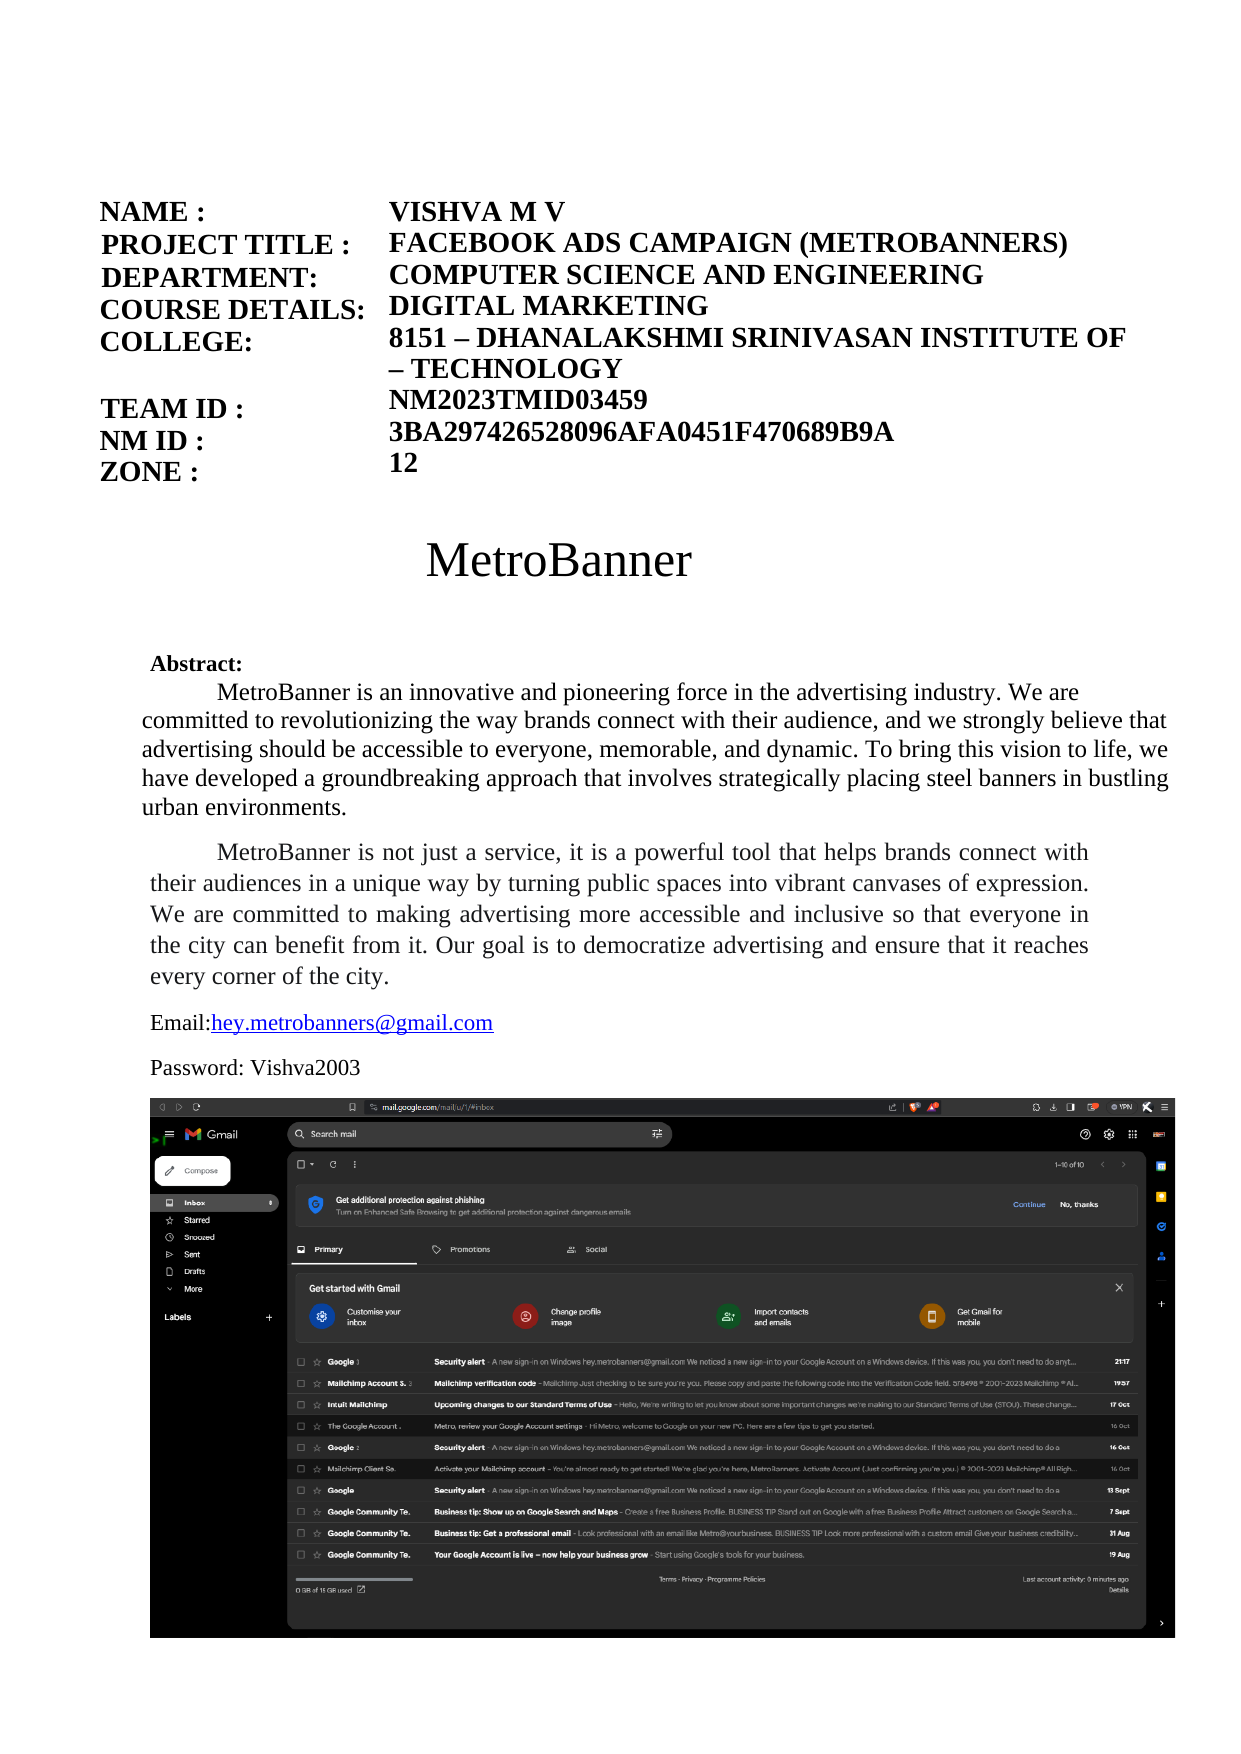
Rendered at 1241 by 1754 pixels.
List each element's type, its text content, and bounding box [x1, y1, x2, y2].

text MetroBanner is not just a service, it is a powerful tool that helps brands connect with their audiences in a unique way by turning public spaces into vibrant canvases of expression. We are committed to making advertising more accessible and inclusive so that everyone in the city can benefit from it. Our goal is to democratize advertising and ensure that it reaches every corner of the city. [150, 959, 1090, 990]
table_header NAME : PROJECT TITLE : DEPARTMENT: COURSE DETAILS: COLLEGE: TEAM ID : NM ID : ZONE : [79, 196, 377, 488]
picture [150, 1098, 1175, 1638]
subtitle Abstract: [150, 650, 1176, 677]
table_header VISHVA M V FACEBOOK ADS CAMPAIGN (METROBANNERS) COMPUTER SCIENCE AND ENGINEERING DIGITAL MARKETING 8151 – DHANALAKSHMI SRINIVASAN INSTITUTE OF – TECHNOLOGY NM2023TMID03459 3BA297426528096AFA0451F470689B9A 12 [378, 196, 1165, 488]
text Email:hey.metrobanners@gmail.com Password: Vishva2003 [150, 1009, 497, 1080]
text MetroBanner is not just a service, it is a powerful tool that helps brands connect with their audiences in a unique way by turning public spaces into vibrant canvases of expression. We are committed to making advertising more accessible and inclusive so that everyone in the city can benefit from it. Our goal is to democratize advertising and ensure that it reaches every corner of the city. [150, 837, 1090, 868]
text MetroBanner is an innovative and pioneering force in the advertising industry. We are committed to revolutionizing the way brands connect with their audience, and we strongly believe that advertising should be accessible to everyone, memorable, and dynamic. To bring this vision to life, we have developed a groundbreaking approach that involves strategically placing steel banners in bustling urban environments. [142, 677, 1176, 821]
